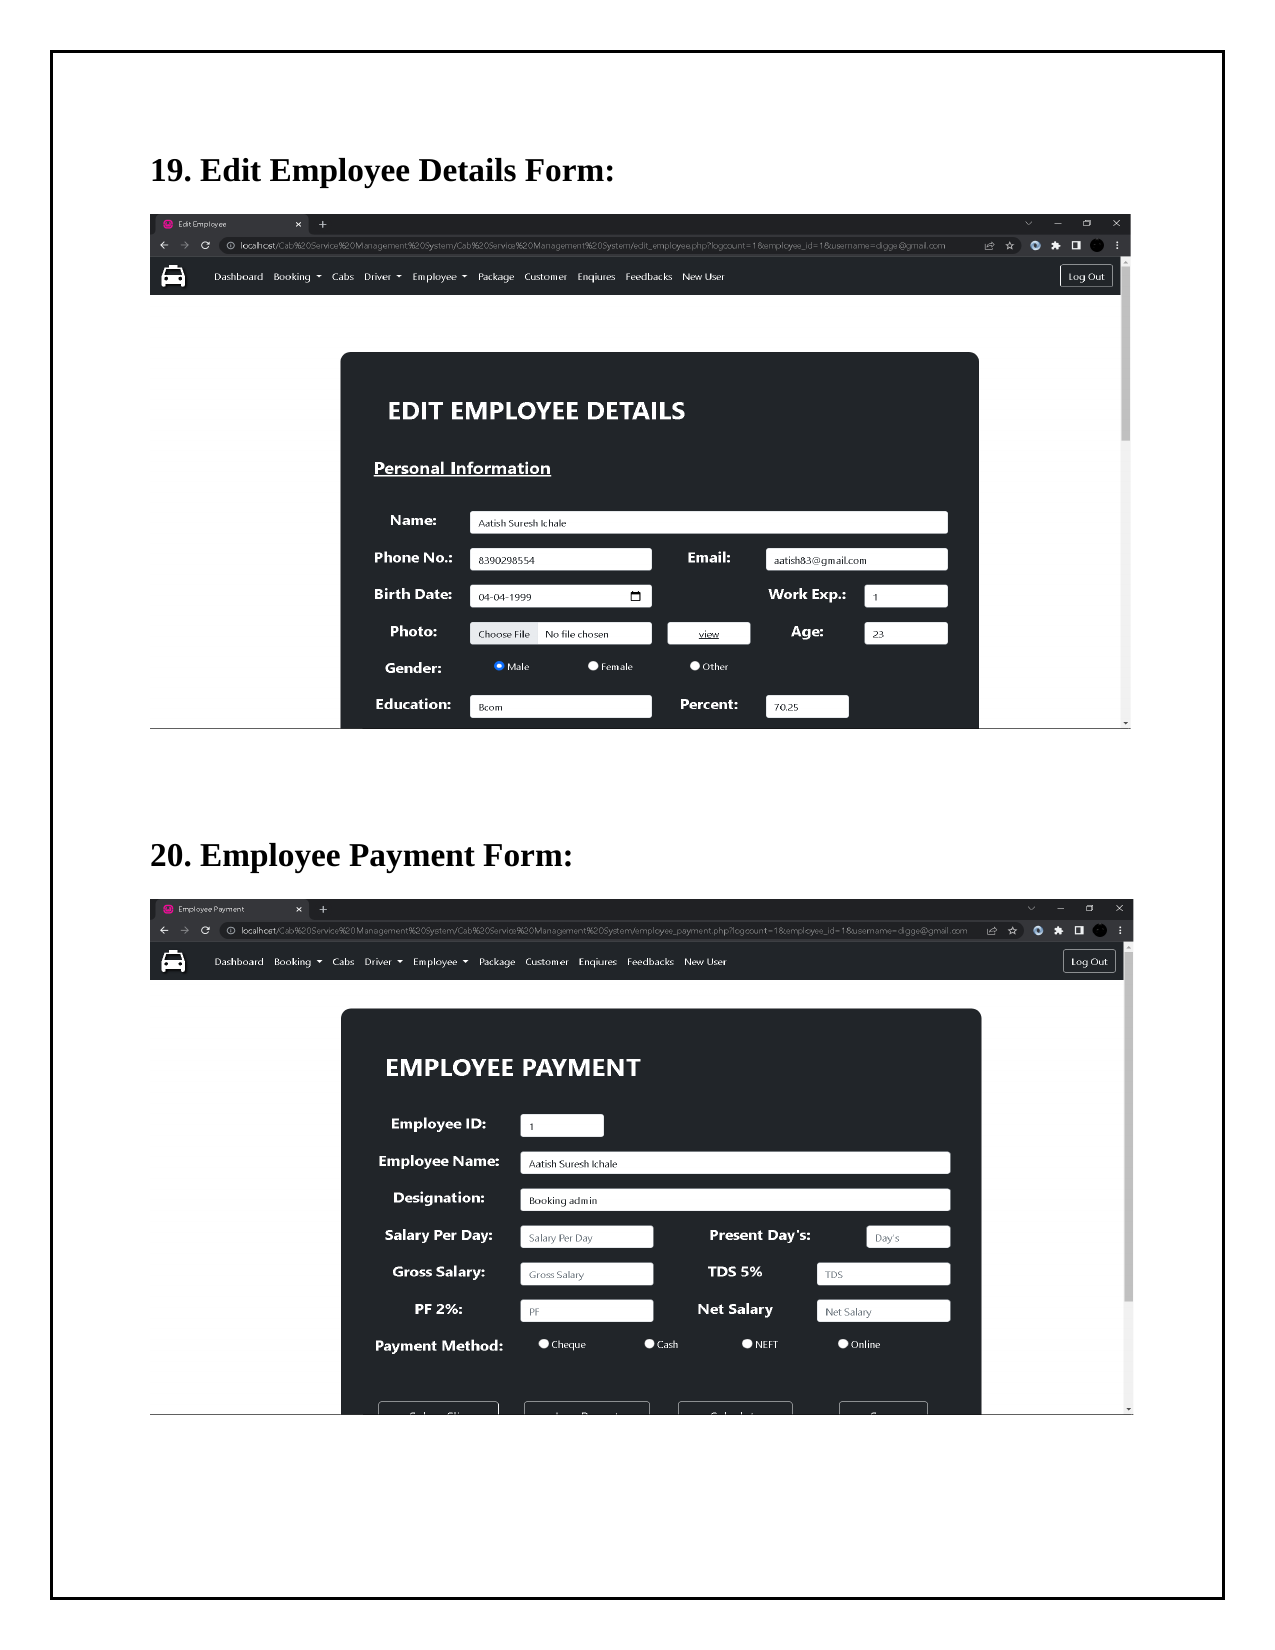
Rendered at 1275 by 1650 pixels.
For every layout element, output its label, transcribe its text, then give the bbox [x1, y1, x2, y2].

list Employee Payment Form: [150, 835, 1125, 874]
list Edit Employee Details Form: [150, 150, 1125, 188]
picture [150, 214, 1131, 729]
picture [150, 899, 1134, 1415]
